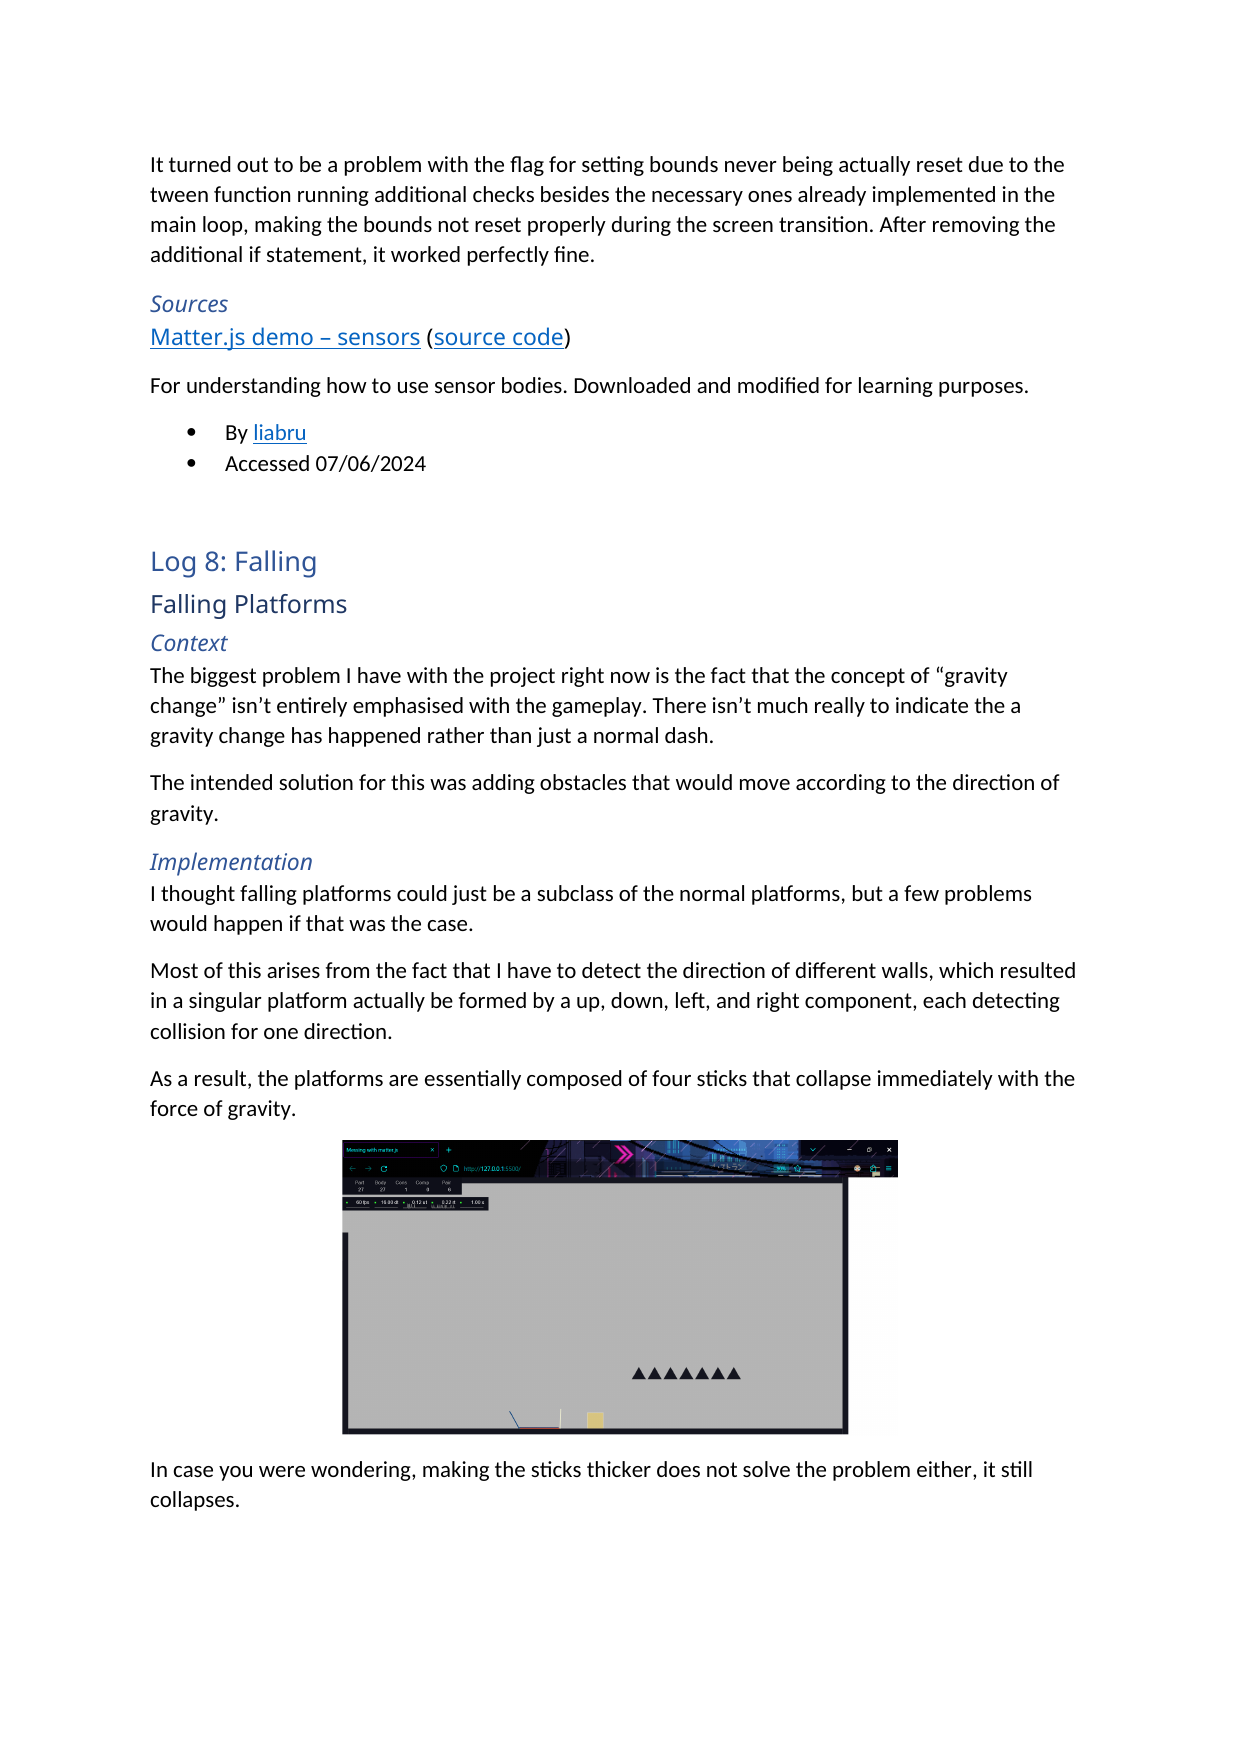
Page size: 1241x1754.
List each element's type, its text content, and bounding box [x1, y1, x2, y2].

text The intended solution for this was adding obstacles that would move according to the direction of gravity. [150, 768, 1090, 827]
list By liabru [187, 418, 1090, 447]
text For understanding how to use sensor bodies. Downloaded and modified for learning purposes. [150, 372, 1090, 400]
text I thought falling platforms could just be a subclass of the normal platforms, but a few problems would happen if that was the case. [150, 879, 1090, 937]
picture [342, 1140, 898, 1436]
text It turned out to be a problem with the flag for setting bounds never being actually reset due to the tween function running additional checks besides the necessary ones already implemented in the main loop, making the bounds not reset properly during the screen transition. After removing the additional if statement, it worked perfectly fine. [150, 150, 1090, 269]
text As a result, the platforms are essentially composed of four sticks that collapse immediately with the force of gravity. [150, 1064, 1090, 1122]
text Matter.js demo – sensors (source code) [150, 321, 1090, 352]
subtitle Falling Platforms [150, 586, 1090, 621]
subtitle Sources [150, 287, 1090, 319]
subtitle Context [150, 627, 1090, 659]
list Accessed 07/06/2024 [187, 449, 1090, 477]
text In case you were wondering, making the sticks thicker does not solve the problem either, it still collapses. [150, 1455, 1090, 1513]
subtitle Log 8: Falling [150, 542, 1090, 579]
text The biggest problem I have with the project right now is the fact that the concept of “gravity change” isn’t entirely emphasised with the gameplay. There isn’t much really to indicate the a gravity change has happened rather than just a normal dash. [150, 661, 1090, 749]
text Most of this arises from the fact that I have to detect the direction of different walls, which resulted in a singular platform actually be formed by a up, down, left, and right component, each detecting collision for one direction. [150, 956, 1090, 1045]
subtitle Implementation [150, 846, 1090, 877]
